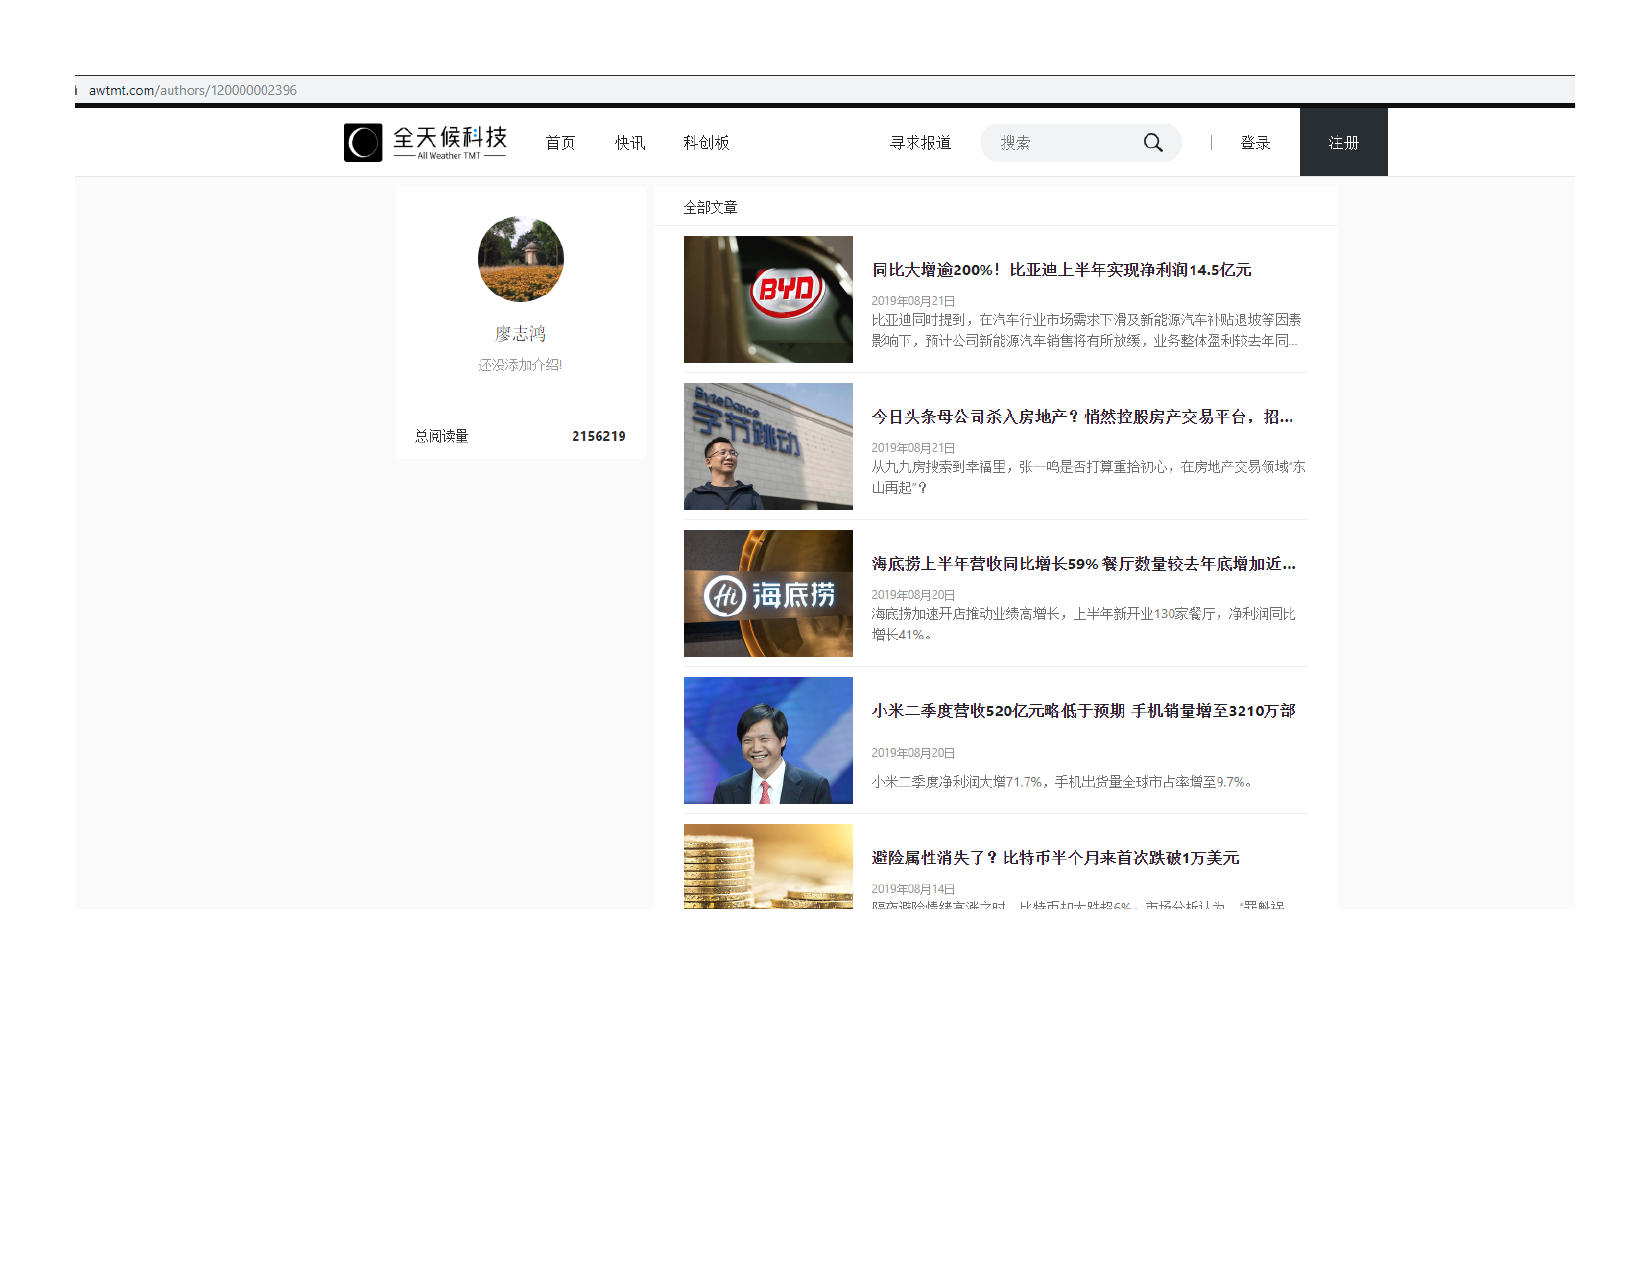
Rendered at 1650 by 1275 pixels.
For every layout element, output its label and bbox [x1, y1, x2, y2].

picture [75, 75, 1575, 909]
